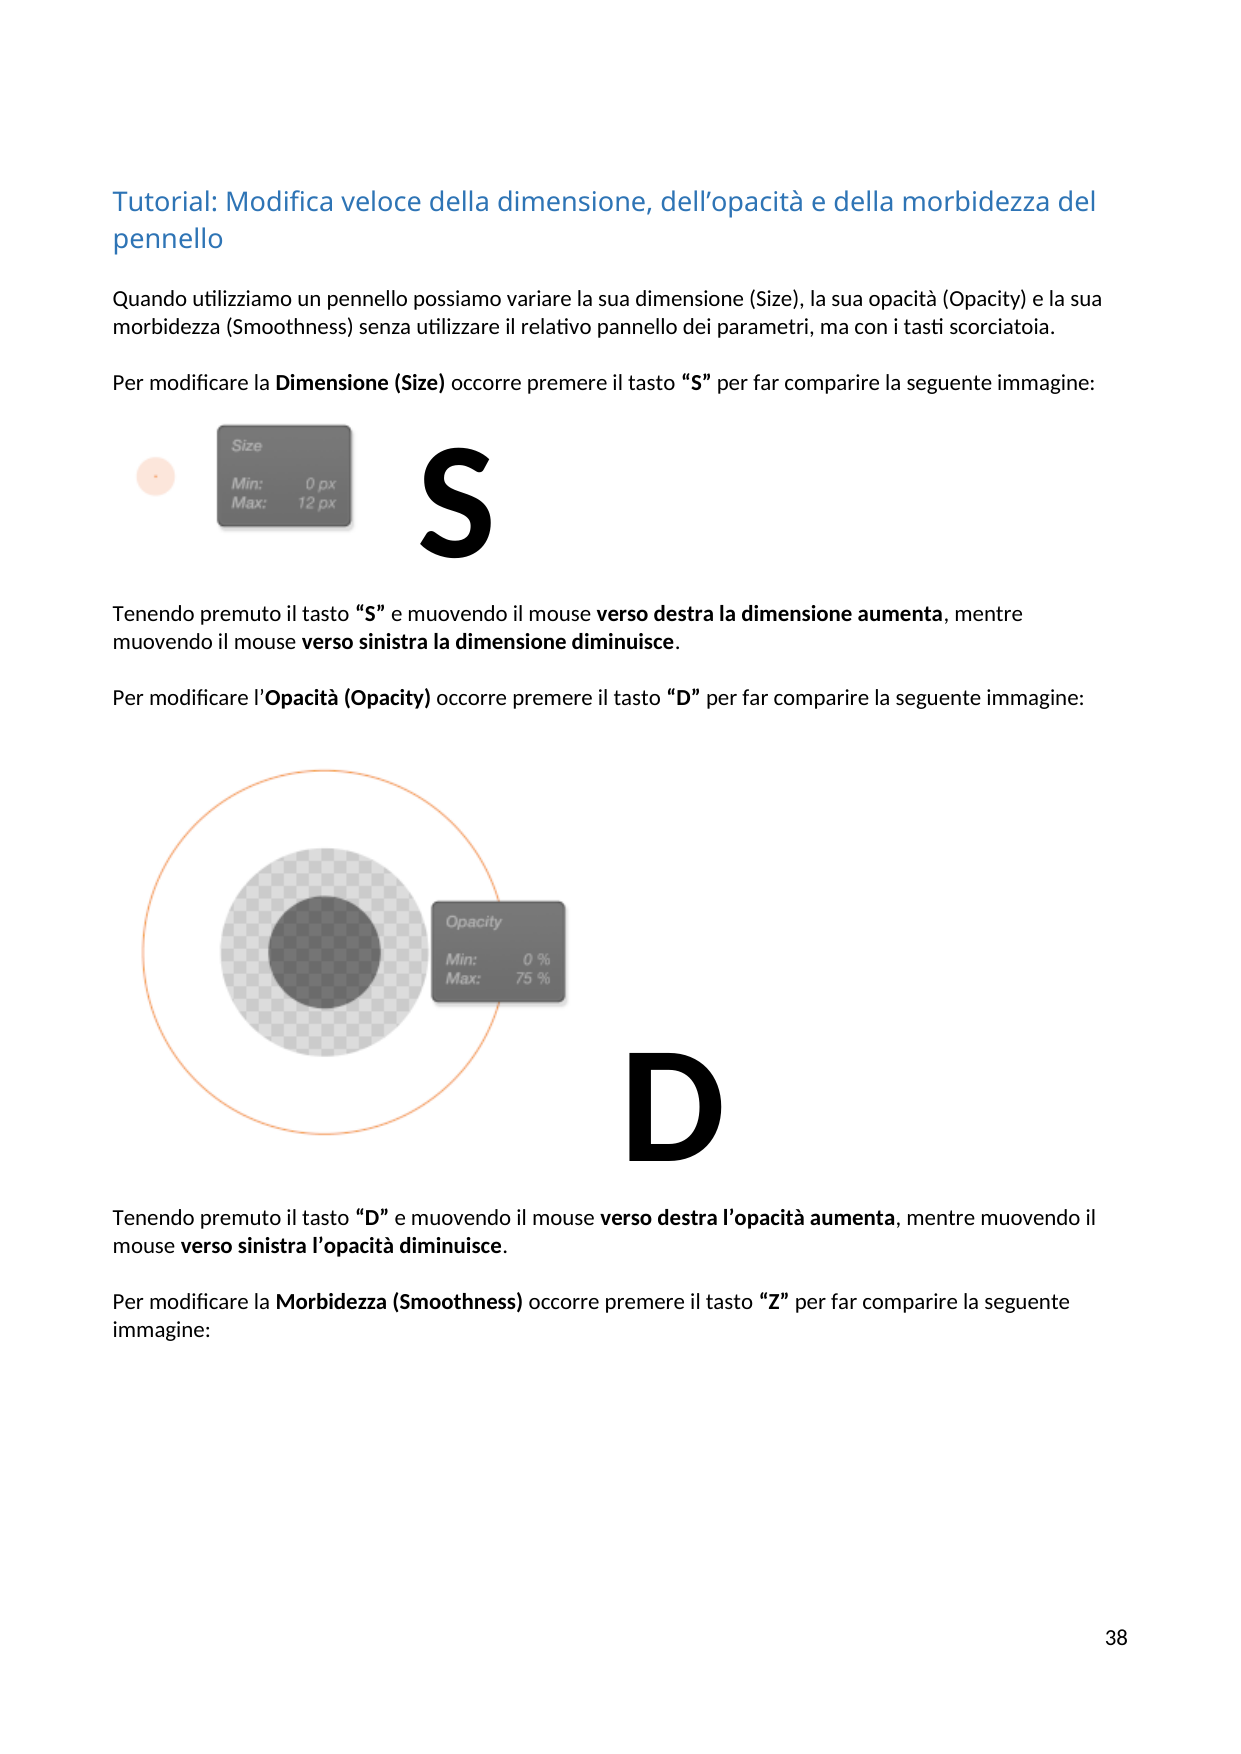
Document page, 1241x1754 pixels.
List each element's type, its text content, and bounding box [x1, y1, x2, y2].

text Per modificare la Dimensione (Size) occorre premere il tasto “S” per far comparire la seguente immagine: [112, 368, 1128, 396]
text Tenendo premuto il tasto “D” e muovendo il mouse verso destra l’opacità aumenta, mentre muovendo il mouse verso sinistra l’opacità diminuisce. [112, 1203, 1128, 1259]
subtitle Tutorial: Modifica veloce della dimensione, dell’opacità e della morbidezza del pennello [112, 182, 1128, 256]
text Per modificare la Morbidezza (Smoothness) occorre premere il tasto “Z” per far comparire la seguente immagine: [112, 1287, 1128, 1343]
text Per modificare l’Opacità (Opacity) occorre premere il tasto “D” per far comparire la seguente immagine: [112, 683, 1128, 712]
text Tenendo premuto il tasto “S” e muovendo il mouse verso destra la dimensione aumenta, mentre muovendo il mouse verso sinistra la dimensione diminuisce. [112, 599, 1128, 656]
picture [112, 739, 583, 1162]
text S [112, 396, 1128, 599]
picture [112, 396, 375, 558]
text Quando utilizziamo un pennello possiamo variare la sua dimensione (Size), la sua opacità (Opacity) e la sua morbidezza (Smoothness) senza utilizzare il relativo pannello dei parametri, ma con i tasti scorciatoia. [112, 284, 1128, 340]
